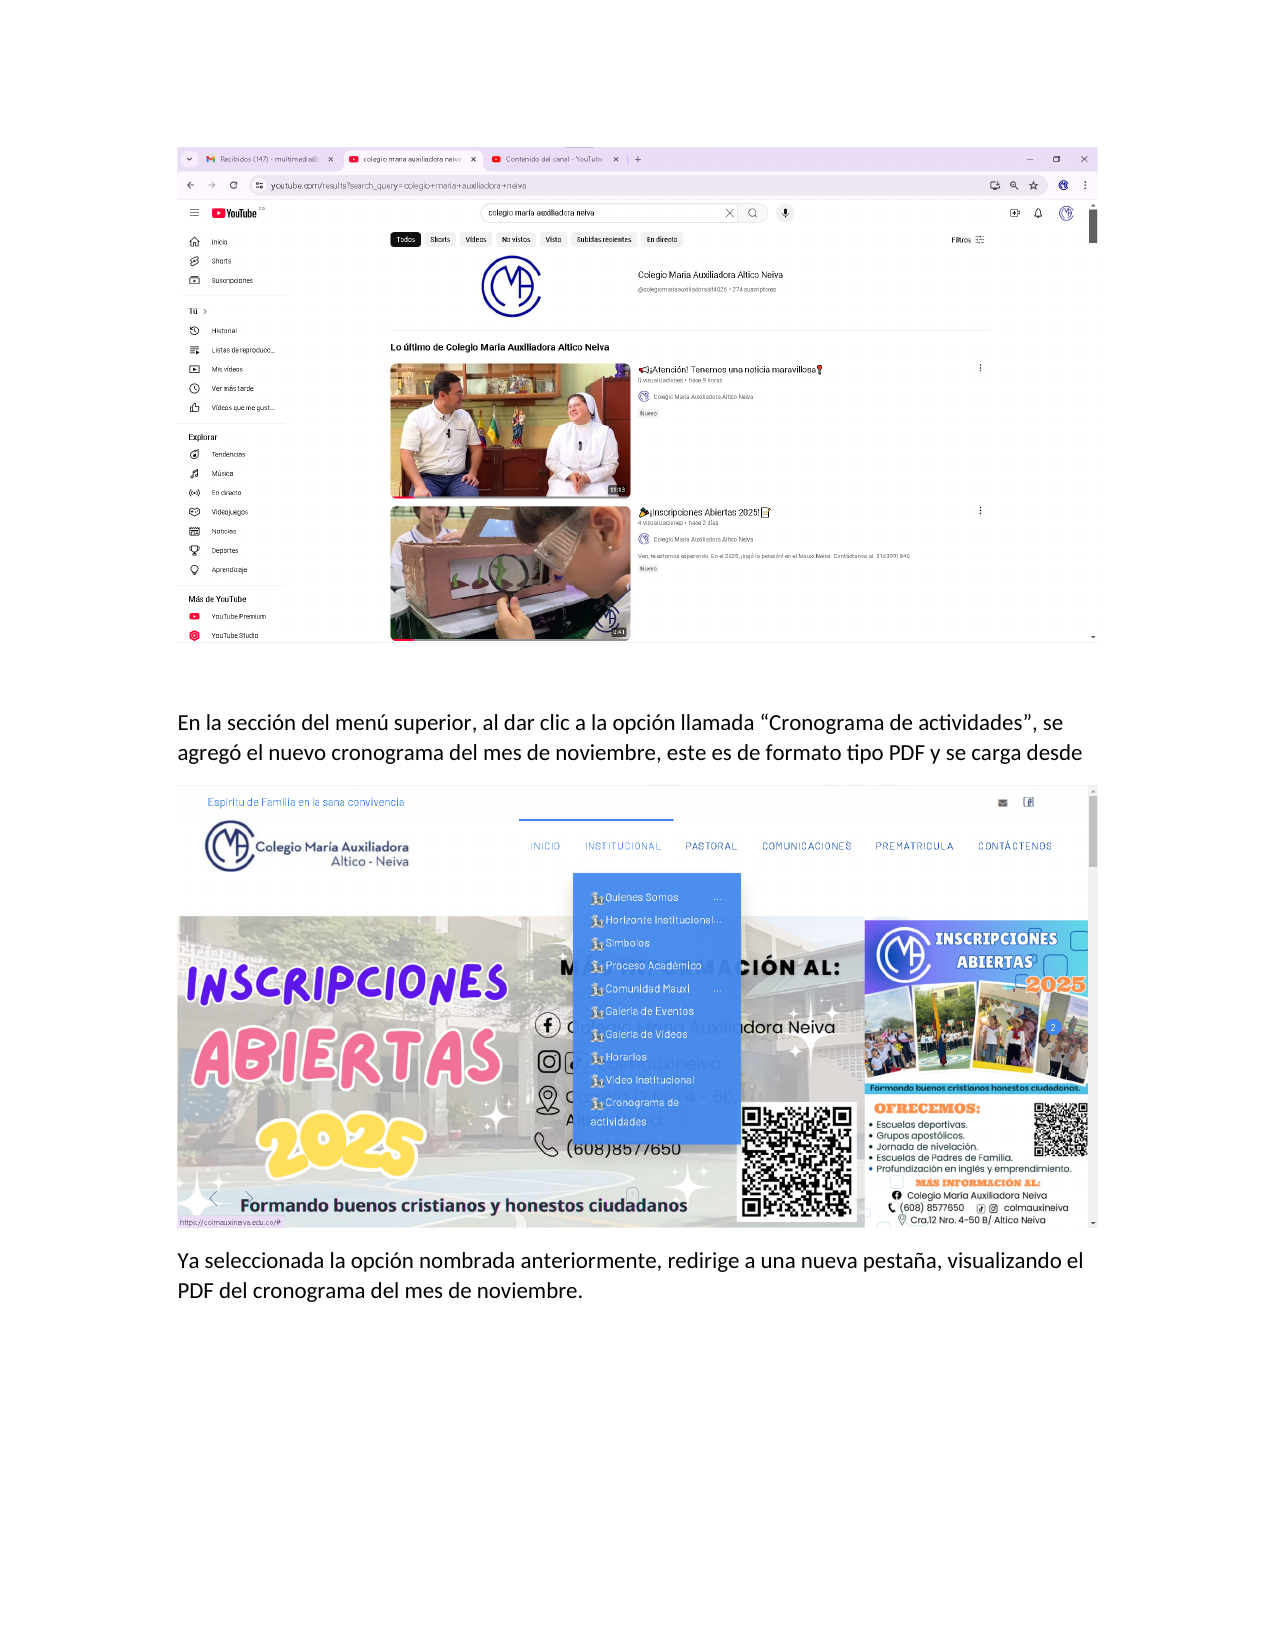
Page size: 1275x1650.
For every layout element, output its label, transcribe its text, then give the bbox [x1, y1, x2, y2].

picture [177, 147, 1098, 643]
text En la sección del menú superior, al dar clic a la opción llamada “Cronograma de actividades”, se agregó el nuevo cronograma del mes de noviembre, este es de formato tipo PDF y se carga desde [177, 708, 1098, 766]
text Ya seleccionada la opción nombrada anteriormente, redirige a una nueva pestaña, visualizando el PDF del cronograma del mes de noviembre. [177, 1246, 1098, 1304]
picture [177, 785, 1098, 1228]
